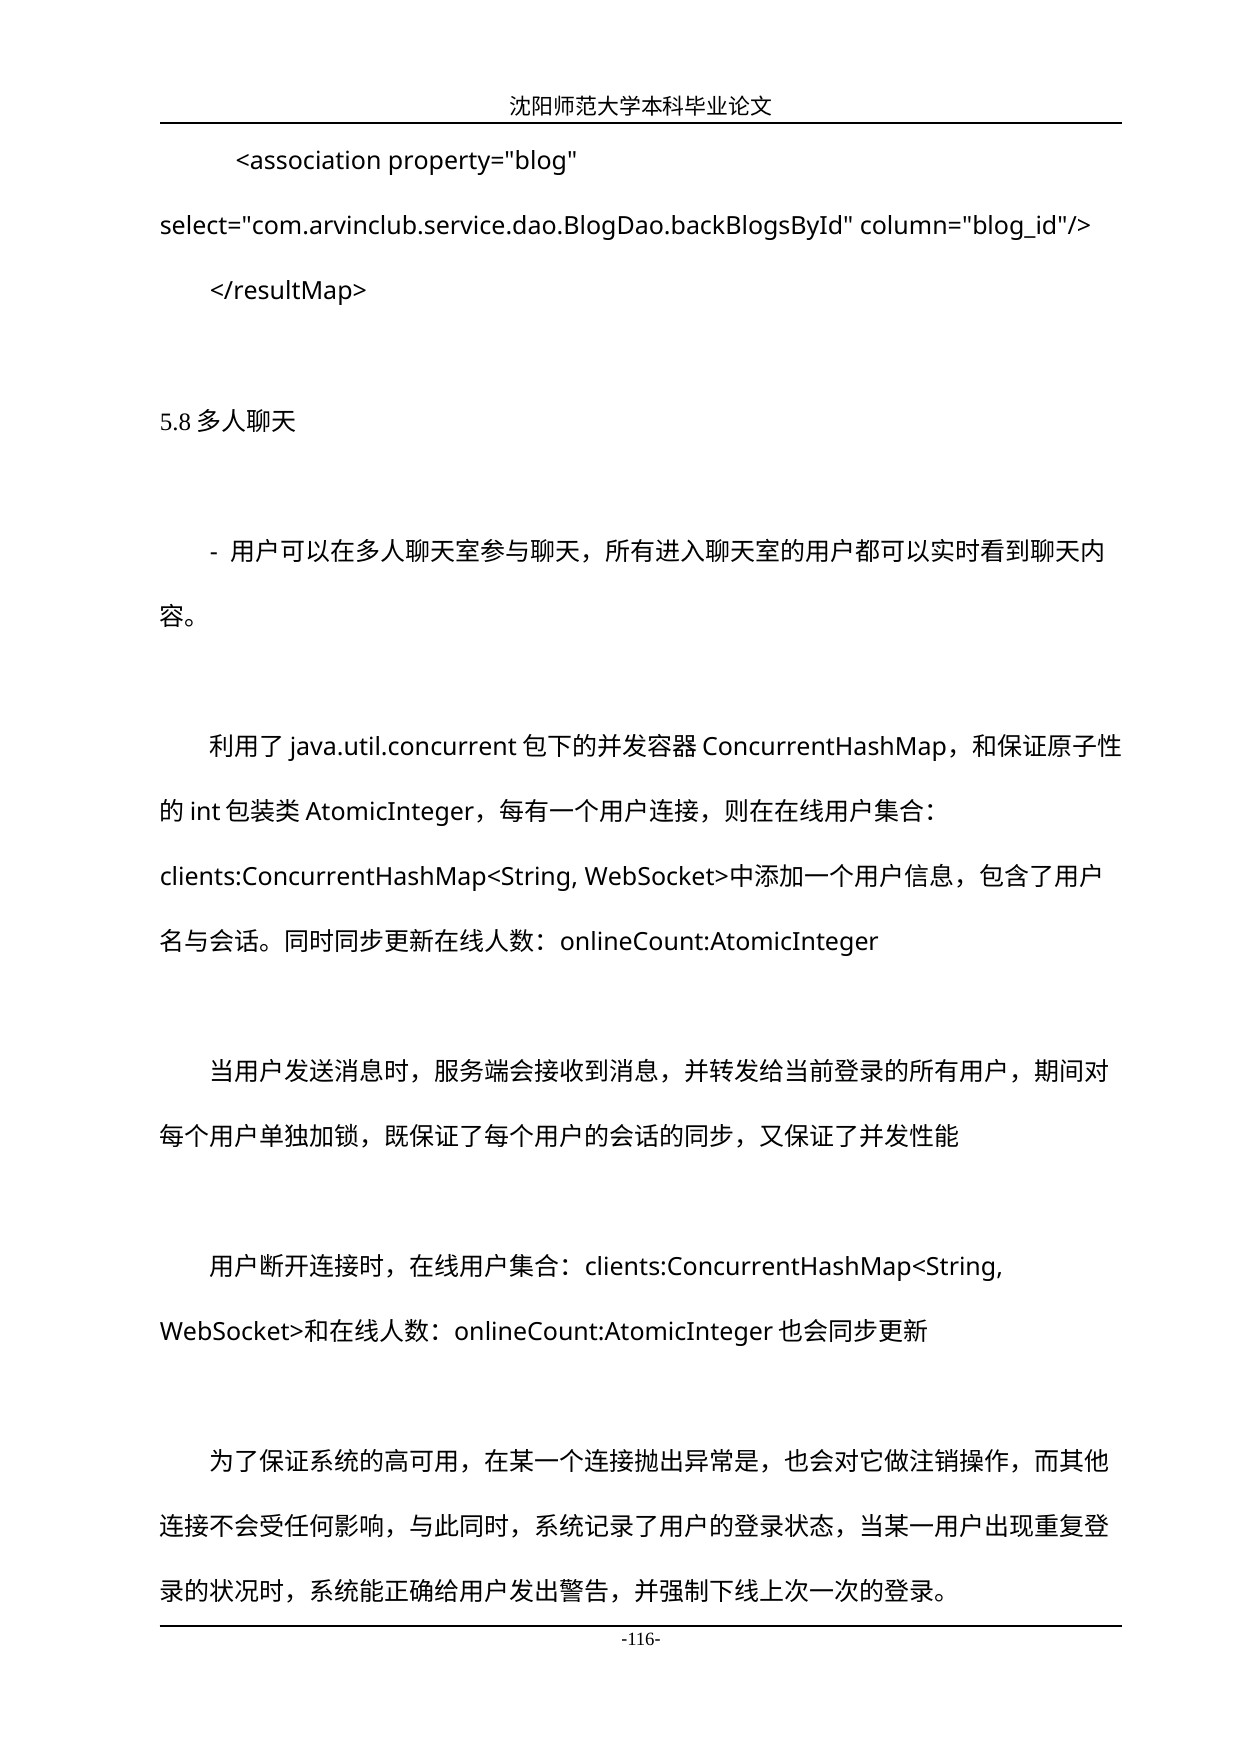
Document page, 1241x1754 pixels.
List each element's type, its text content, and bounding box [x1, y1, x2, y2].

text - 用户可以在多人聊天室参与聊天，所有进入聊天室的用户都可以实时看到聊天内容。 [159, 517, 1122, 647]
subtitle 5.8多人聊天 [159, 387, 1122, 452]
text 为了保证系统的高可用，在某一个连接抛出异常是，也会对它做注销操作，而其他连接不会受任何影响，与此同时，系统记录了用户的登录状态，当某一用户出现重复登录的状况时，系统能正确给用户发出警告，并强制下线上次一次的登录。 [159, 1427, 1122, 1622]
text 用户断开连接时，在线用户集合：clients:ConcurrentHashMap<String, WebSocket>和在线人数：onlineCount:AtomicInteger也会同步更新 [159, 1232, 1122, 1362]
text 利用了java.util.concurrent包下的并发容器ConcurrentHashMap，和保证原子性的int包装类AtomicInteger，每有一个用户连接，则在在线用户集合：clients:ConcurrentHashMap<String, WebSocket>中添加一个用户信息，包含了用户名与会话。同时同步更新在线人数：onlineCount:AtomicInteger [159, 712, 1122, 972]
text 当用户发送消息时，服务端会接收到消息，并转发给当前登录的所有用户，期间对每个用户单独加锁，既保证了每个用户的会话的同步，又保证了并发性能 [159, 1037, 1122, 1167]
text </resultMap> [159, 257, 1122, 322]
text <association property="blog" select="com.arvinclub.service.dao.BlogDao.backBlogsById" column="blog_id"/> [159, 127, 1122, 257]
